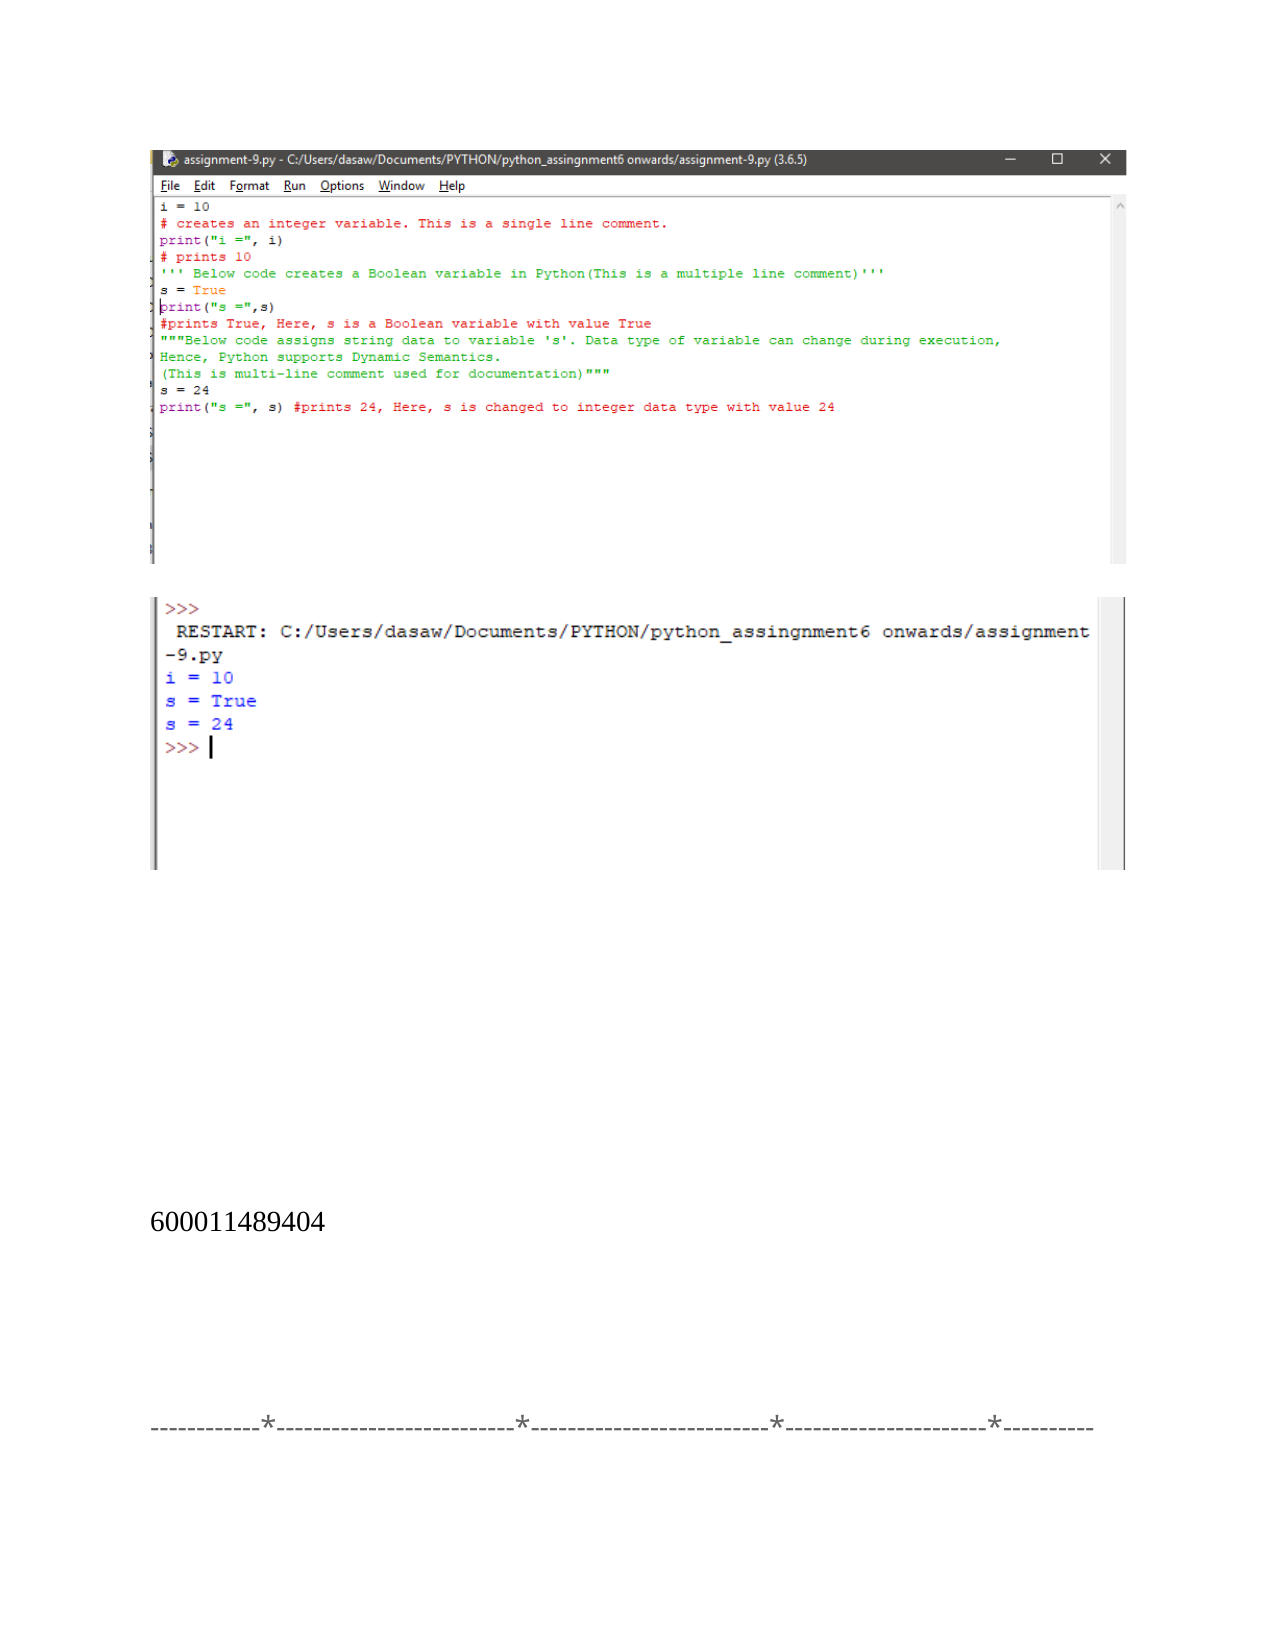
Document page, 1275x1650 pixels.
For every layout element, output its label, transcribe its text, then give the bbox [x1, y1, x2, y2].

picture [150, 150, 1127, 564]
picture [150, 597, 1125, 870]
text ------------*--------------------------*--------------------------*----------------------*---------- [150, 1406, 1125, 1446]
text 600011489404 [150, 1204, 1125, 1238]
